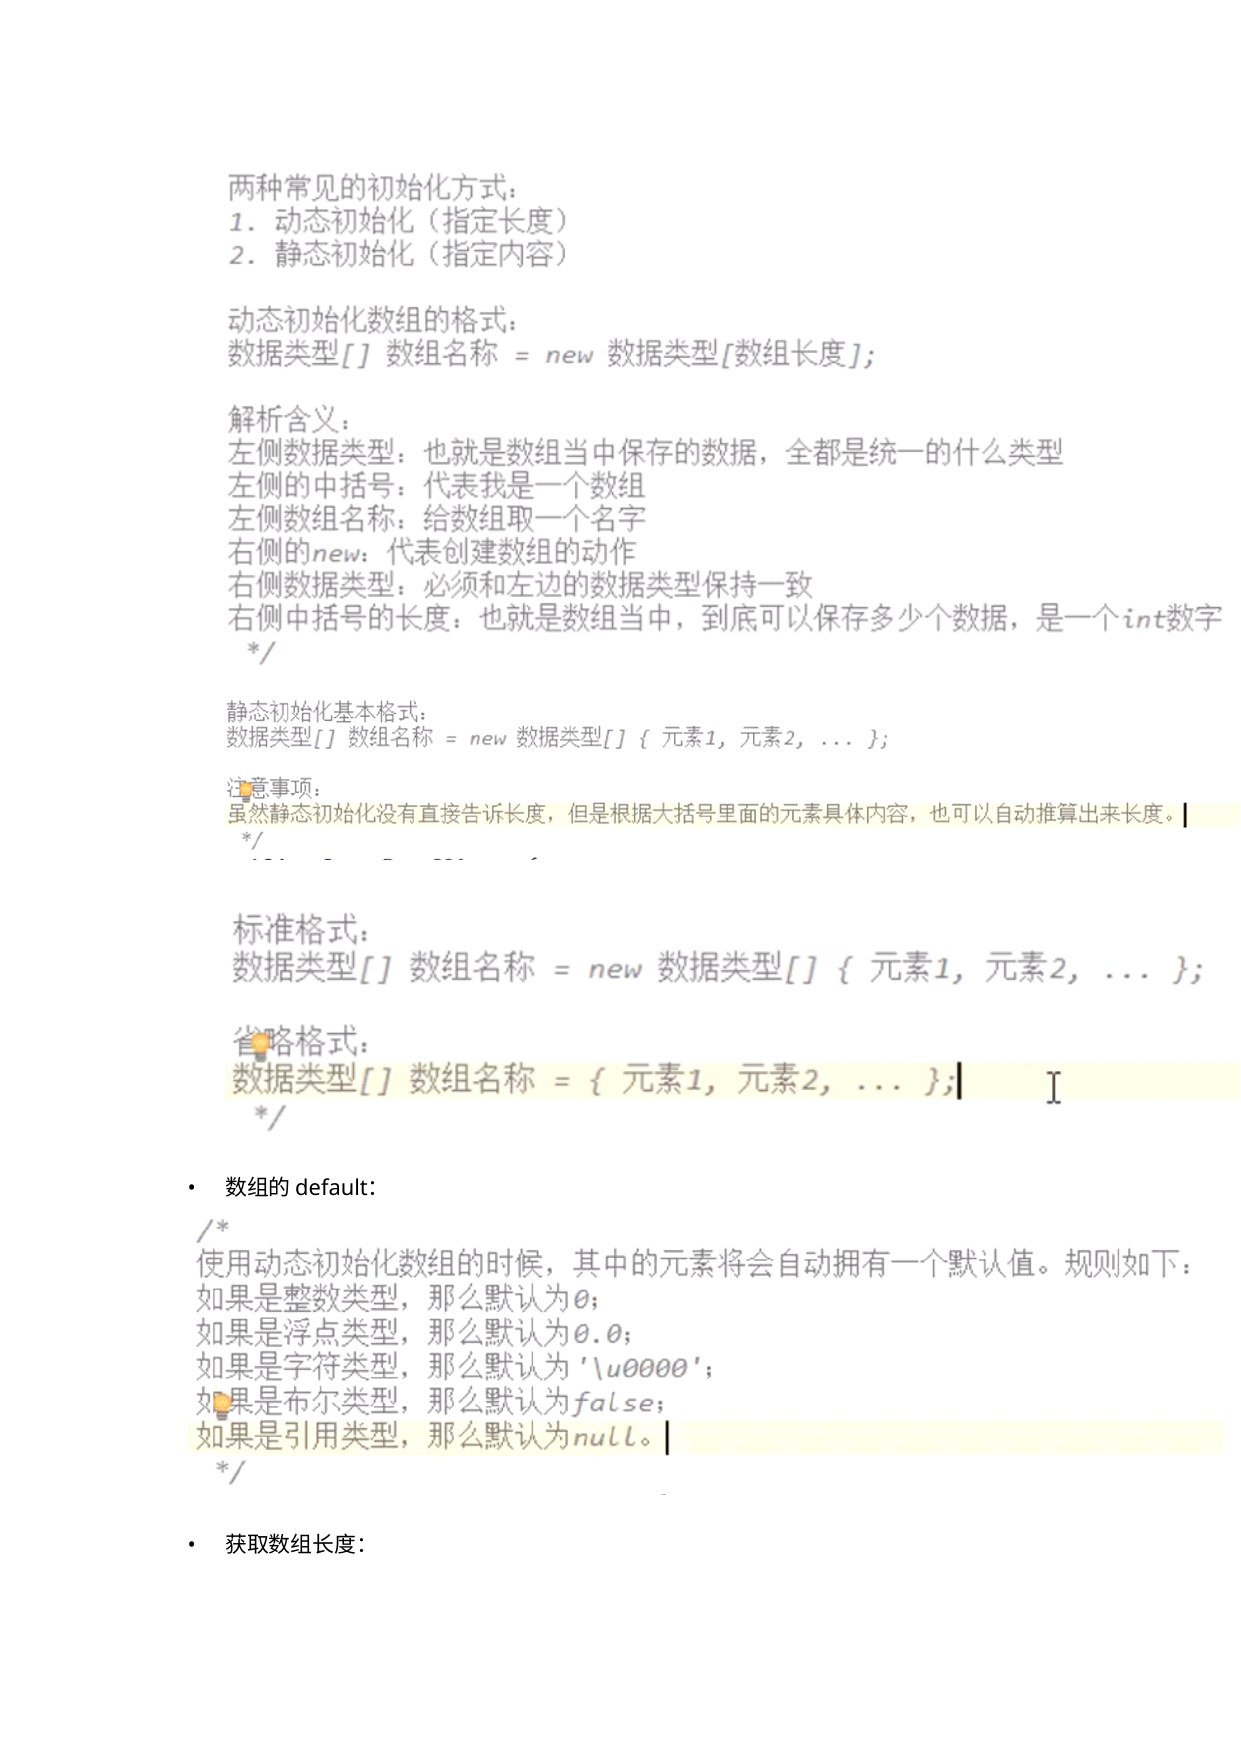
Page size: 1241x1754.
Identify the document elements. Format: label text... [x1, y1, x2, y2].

list 获取数组长度： [187, 1527, 1053, 1559]
picture [225, 681, 1241, 860]
list 数组的default： [187, 1169, 1053, 1201]
picture [225, 876, 1241, 1140]
picture [187, 1201, 1225, 1495]
picture [225, 161, 1241, 673]
